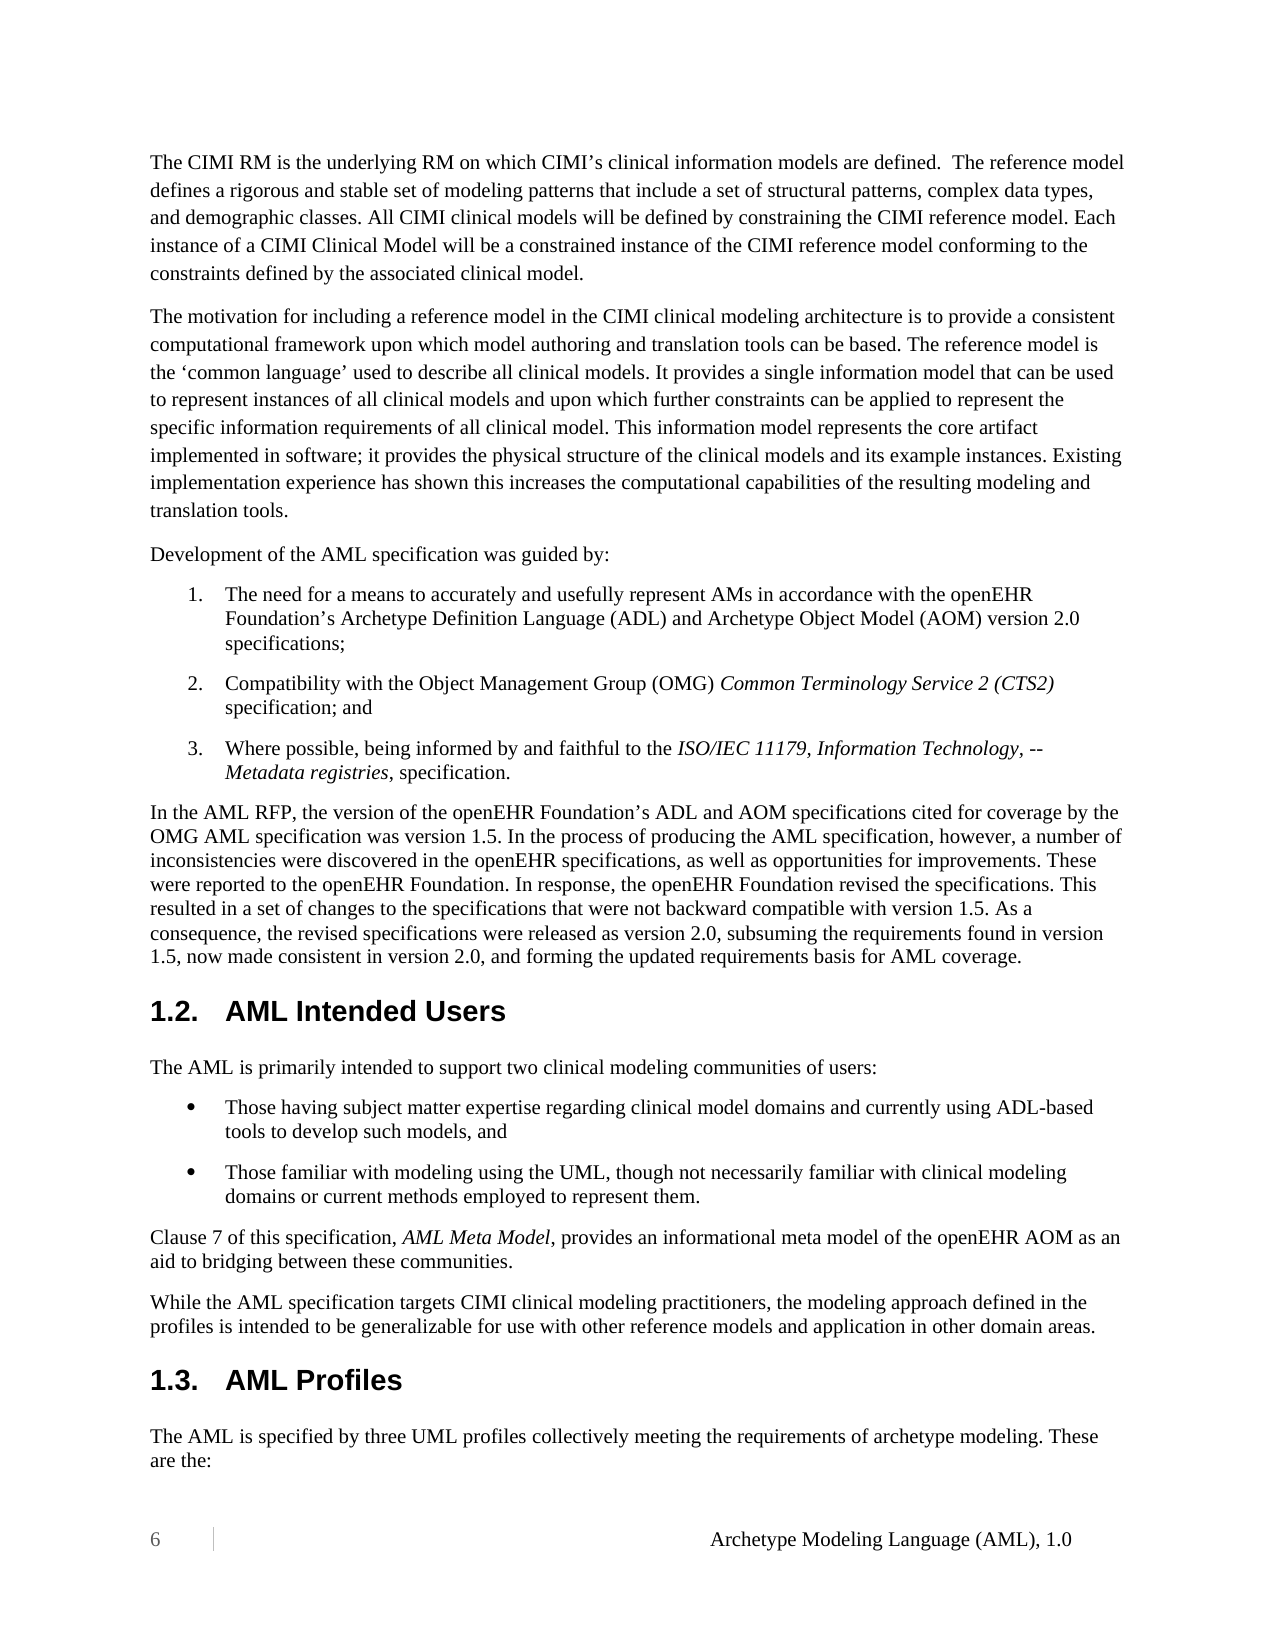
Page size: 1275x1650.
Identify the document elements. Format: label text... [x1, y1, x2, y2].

subtitle AML Intended Users [150, 994, 1125, 1028]
text In the AML RFP, the version of the openEHR Foundation’s ADL and AOM specifications cited for coverage by the OMG AML specification was version 1.5. In the process of producing the AML specification, however, a number of inconsistencies were discovered in the openEHR specifications, as well as opportunities for improvements. These were reported to the openEHR Foundation. In response, the openEHR Foundation revised the specifications. This resulted in a set of changes to the specifications that were not backward compatible with version 1.5. As a consequence, the revised specifications were released as version 2.0, subsuming the requirements found in version 1.5, now made consistent in version 2.0, and forming the updated requirements basis for AML coverage. [150, 800, 1125, 968]
text Clause 7 of this specification, AML Meta Model, provides an informational meta model of the openEHR AOM as an aid to bridging between these communities. [150, 1225, 1125, 1273]
text Development of the AML specification was guided by: [150, 542, 1125, 566]
text While the AML specification targets CIMI clinical modeling practitioners, the modeling approach defined in the profiles is intended to be generalizable for use with other reference models and application in other domain areas. [150, 1290, 1125, 1338]
subtitle AML Profiles [150, 1363, 1125, 1397]
text The AML is primarily intended to support two clinical modeling communities of users: [150, 1054, 1125, 1079]
text The AML is specified by three UML profiles collectively meeting the requirements of archetype modeling. These are the: [150, 1424, 1125, 1472]
list Where possible, being informed by and faithful to the ISO/IEC 11179, Information Technology, -- Metadata registries, specification. [187, 736, 1125, 784]
list The need for a means to accurately and usefully represent AMs in accordance with the openEHR Foundation’s Archetype Definition Language (ADL) and Archetype Object Model (AOM) version 2.0 specifications; [187, 582, 1125, 654]
list Compatibility with the Object Management Group (OMG) Common Terminology Service 2 (CTS2) specification; and [187, 671, 1125, 719]
list Those having subject matter expertise regarding clinical model domains and currently using ADL-based tools to develop such models, and [187, 1095, 1125, 1143]
text The motivation for including a reference model in the CIMI clinical modeling architecture is to provide a consistent computational framework upon which model authoring and translation tools can be based. The reference model is the ‘common language’ used to describe all clinical models. It provides a single information model that can be used to represent instances of all clinical models and upon which further constraints can be applied to represent the specific information requirements of all clinical model. This information model represents the core artifact implemented in software; it provides the physical structure of the clinical models and its example instances. Existing implementation experience has shown this increases the computational capabilities of the resulting modeling and translation tools. [150, 304, 1125, 522]
text The CIMI RM is the underlying RM on which CIMI’s clinical information models are defined. The reference model defines a rigorous and stable set of modeling patterns that include a set of structural patterns, complex data types, and demographic classes. All CIMI clinical models will be defined by constraining the CIMI reference model. Each instance of a CIMI Clinical Model will be a constrained instance of the CIMI reference model conforming to the constraints defined by the associated clinical model. [150, 150, 1125, 284]
list Those familiar with modeling using the UML, though not necessarily familiar with clinical modeling domains or current methods employed to represent them. [187, 1160, 1125, 1208]
